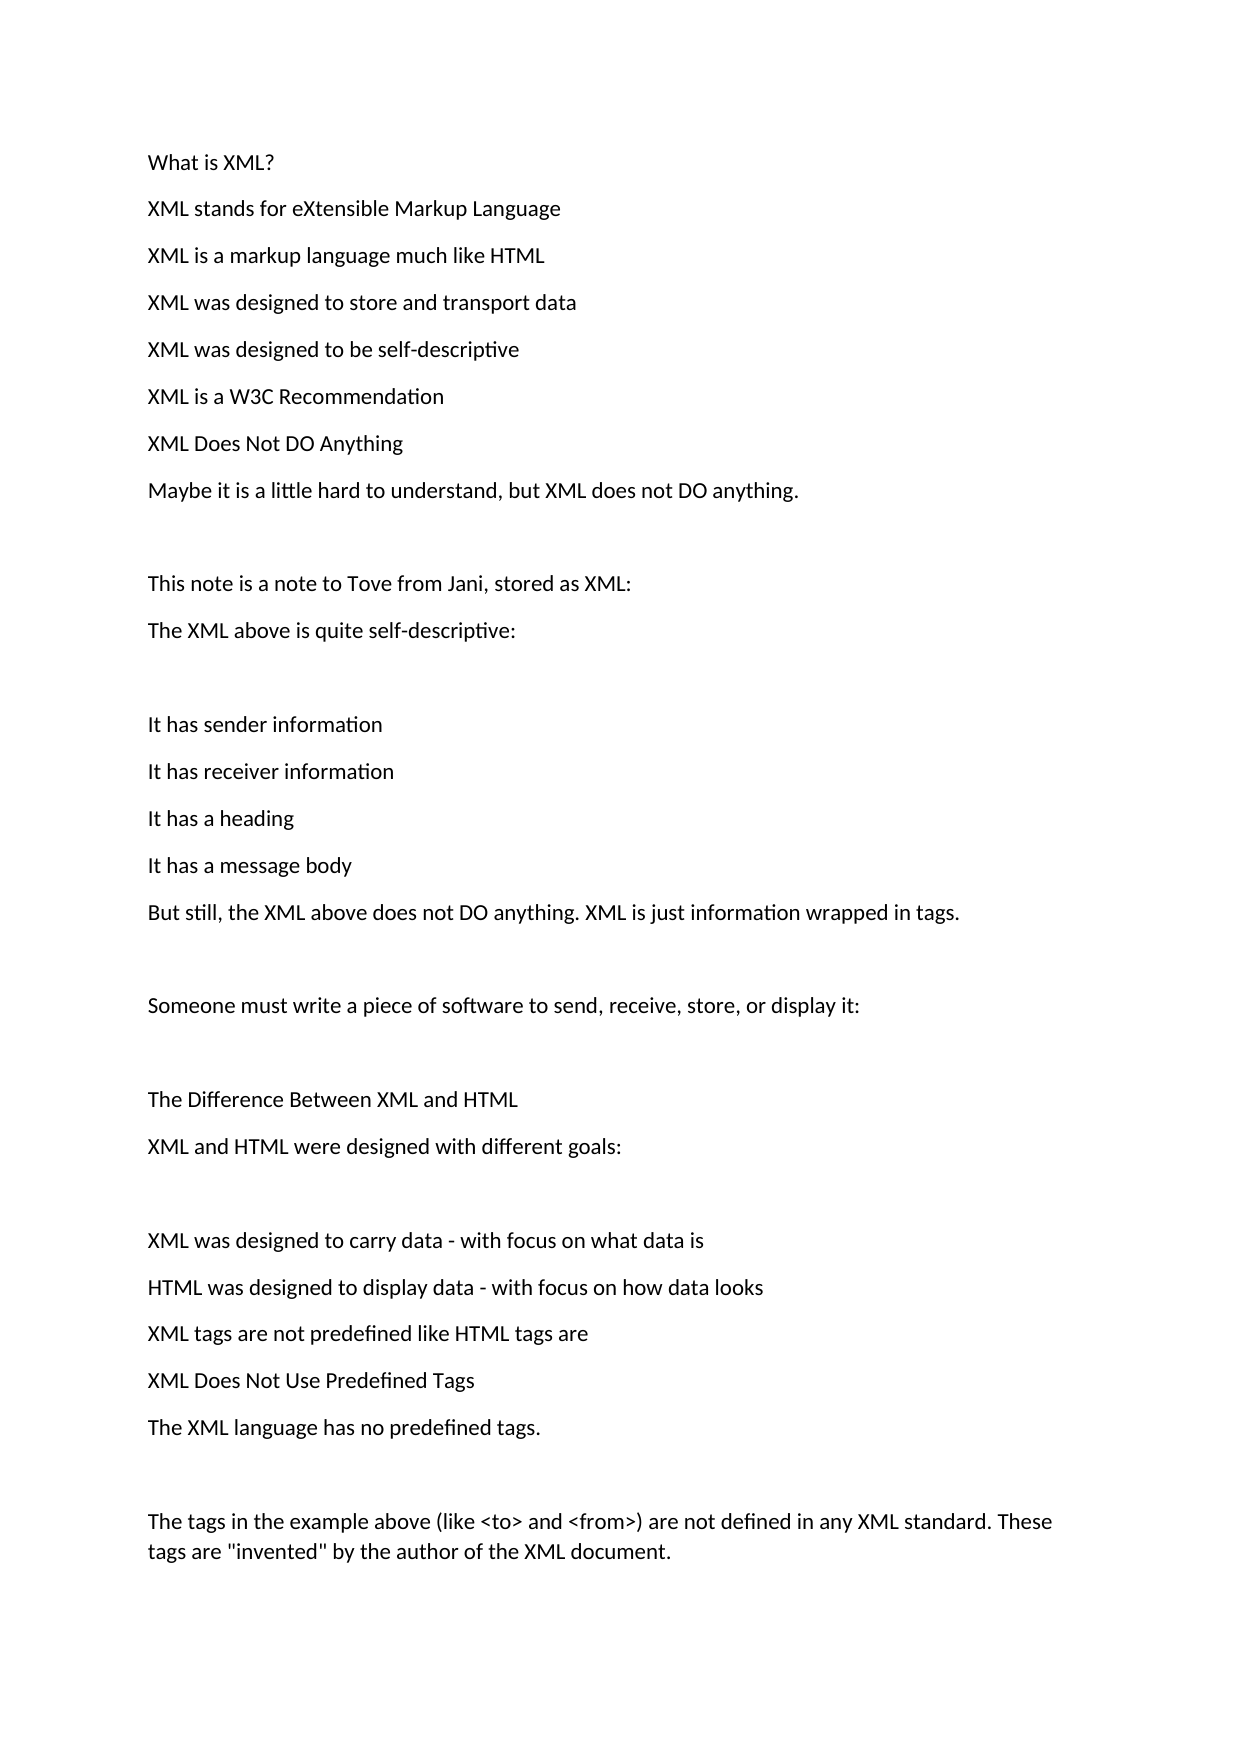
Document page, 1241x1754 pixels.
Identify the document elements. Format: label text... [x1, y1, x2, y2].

text XML Does Not Use Predefined Tags [148, 1366, 1093, 1394]
text It has a heading [148, 804, 1093, 832]
text XML was designed to carry data - with focus on what data is [148, 1226, 1093, 1254]
text XML was designed to be self-descriptive [148, 335, 1093, 363]
text XML Does Not DO Anything [148, 429, 1093, 457]
text The XML language has no predefined tags. [148, 1413, 1093, 1441]
text It has sender information [148, 710, 1093, 738]
text Maybe it is a little hard to understand, but XML does not DO anything. [148, 476, 1093, 504]
text This note is a note to Tove from Jani, stored as XML: [148, 569, 1093, 597]
text XML tags are not predefined like HTML tags are [148, 1319, 1093, 1347]
text Someone must write a piece of software to send, receive, store, or display it: [148, 991, 1093, 1019]
text XML is a W3C Recommendation [148, 382, 1093, 410]
text XML and HTML were designed with different goals: [148, 1132, 1093, 1160]
text It has a message body [148, 851, 1093, 879]
text HTML was designed to display data - with focus on how data looks [148, 1273, 1093, 1301]
text The tags in the example above (like <to> and <from>) are not defined in any XML standard. These tags are "invented" by the author of the XML document. [148, 1507, 1093, 1565]
text The Difference Between XML and HTML [148, 1085, 1093, 1113]
text What is XML? [148, 148, 1093, 176]
text It has receiver information [148, 757, 1093, 785]
text But still, the XML above does not DO anything. XML is just information wrapped in tags. [148, 898, 1093, 926]
text XML is a markup language much like HTML [148, 241, 1093, 269]
text The XML above is quite self-descriptive: [148, 616, 1093, 644]
text XML was designed to store and transport data [148, 288, 1093, 316]
text XML stands for eXtensible Markup Language [148, 194, 1093, 222]
